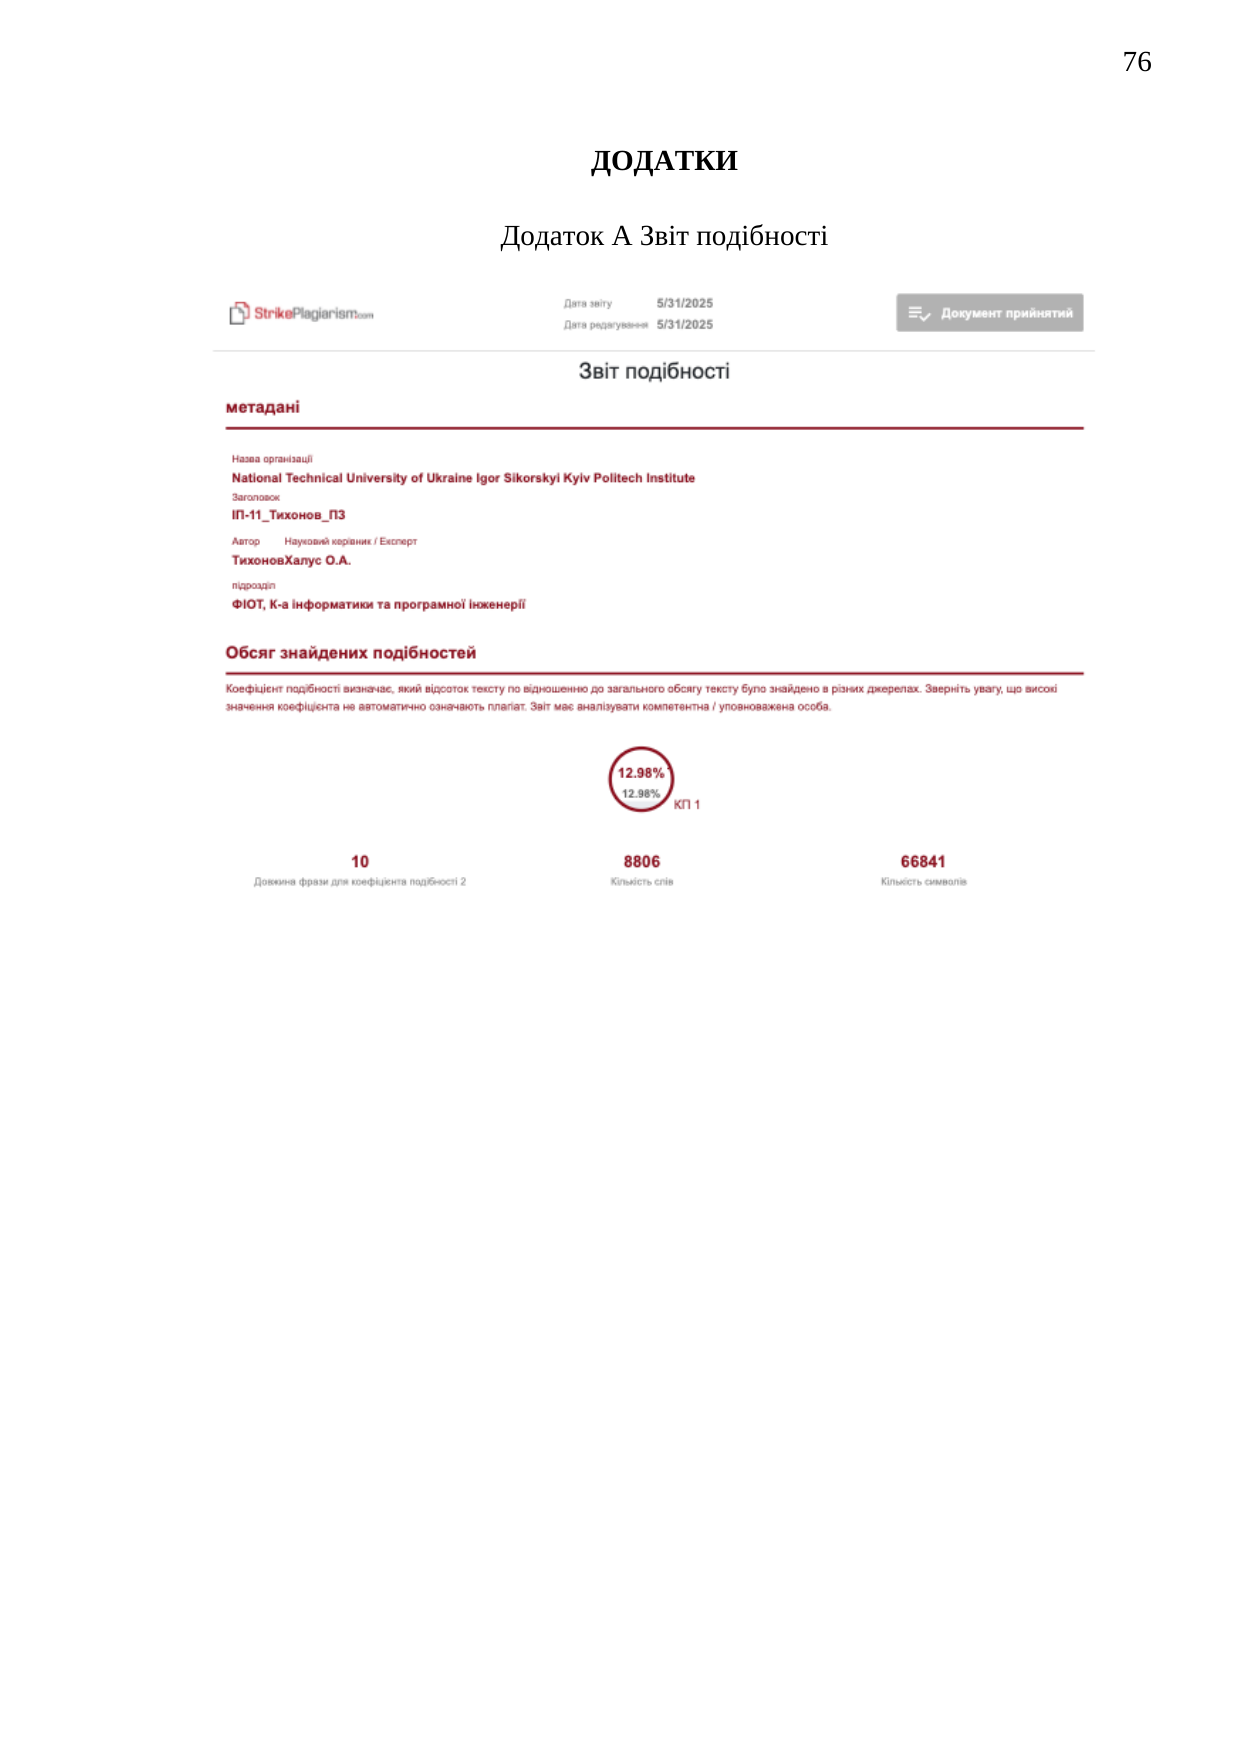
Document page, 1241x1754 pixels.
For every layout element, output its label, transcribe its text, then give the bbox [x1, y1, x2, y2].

subtitle ДОДАТКИ [177, 143, 1152, 177]
text Додаток А Звіт подібності [177, 218, 1152, 252]
picture [203, 268, 1125, 903]
